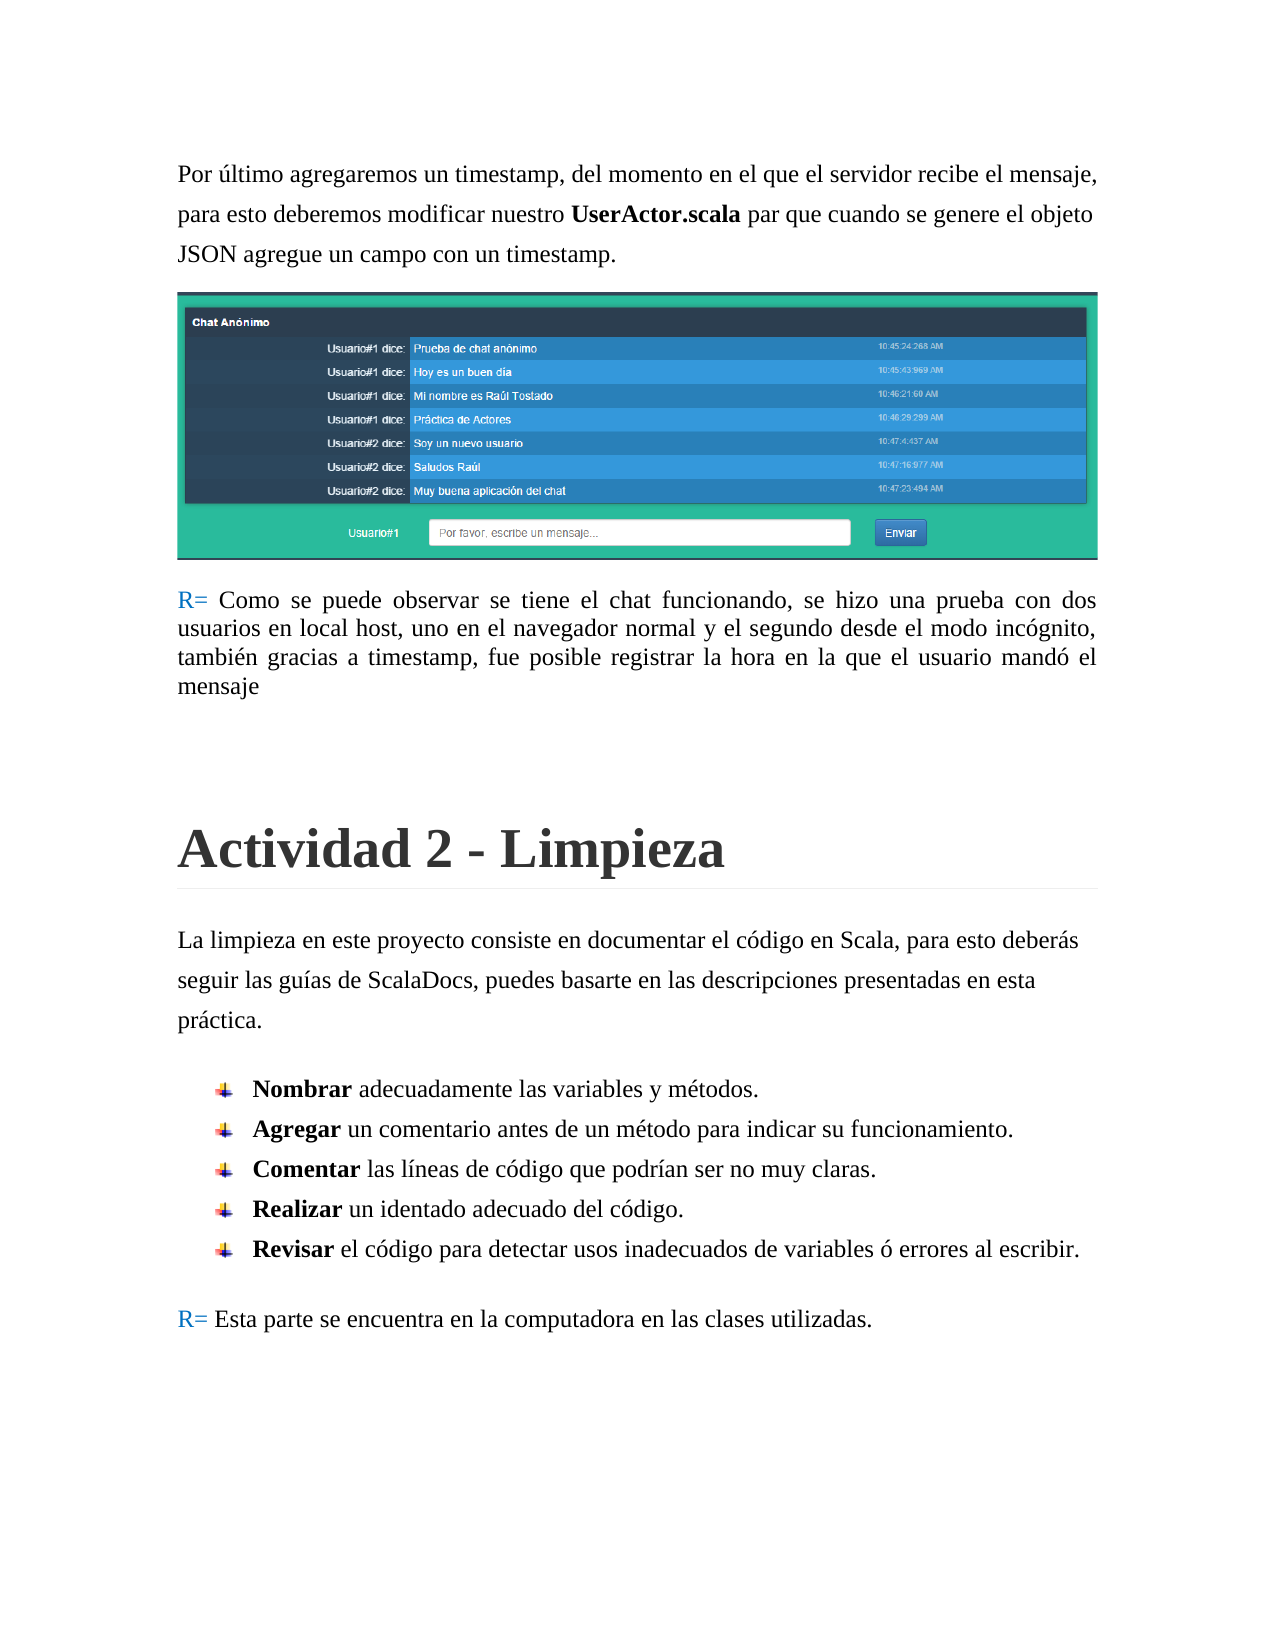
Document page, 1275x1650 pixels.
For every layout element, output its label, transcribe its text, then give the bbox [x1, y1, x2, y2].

picture [215, 1121, 233, 1138]
picture [215, 1081, 233, 1098]
list Agregar un comentario antes de un método para indicar su funcionamiento. [215, 1103, 1098, 1143]
text R= Esta parte se encuentra en la computadora en las clases utilizadas. [177, 1292, 1098, 1332]
list Nombrar adecuadamente las variables y métodos. [215, 1063, 1098, 1103]
list Realizar un identado adecuado del código. [215, 1183, 1098, 1223]
text Por último agregaremos un timestamp, del momento en el que el servidor recibe el mensaje, para esto deberemos modificar nuestro UserActor.scala par que cuando se genere el objeto JSON agregue un campo con un timestamp. [177, 148, 1098, 268]
picture [215, 1241, 233, 1258]
list Comentar las líneas de código que podrían ser no muy claras. [215, 1143, 1098, 1183]
text Actividad 2 - Limpieza [177, 814, 1098, 888]
list Revisar el código para detectar usos inadecuados de variables ó errores al escribir. [215, 1223, 1098, 1263]
picture [177, 292, 1098, 560]
text La limpieza en este proyecto consiste en documentar el código en Scala, para esto deberás seguir las guías de ScalaDocs, puedes basarte en las descripciones presentadas en esta práctica. [177, 914, 1098, 1034]
picture [215, 1201, 233, 1218]
picture [215, 1161, 233, 1178]
text R= Como se puede observar se tiene el chat funcionando, se hizo una prueba con dos usuarios en local host, uno en el navegador normal y el segundo desde el modo incógnito, también gracias a timestamp, fue posible registrar la hora en la que el usuario mandó el mensaje [177, 585, 1098, 700]
